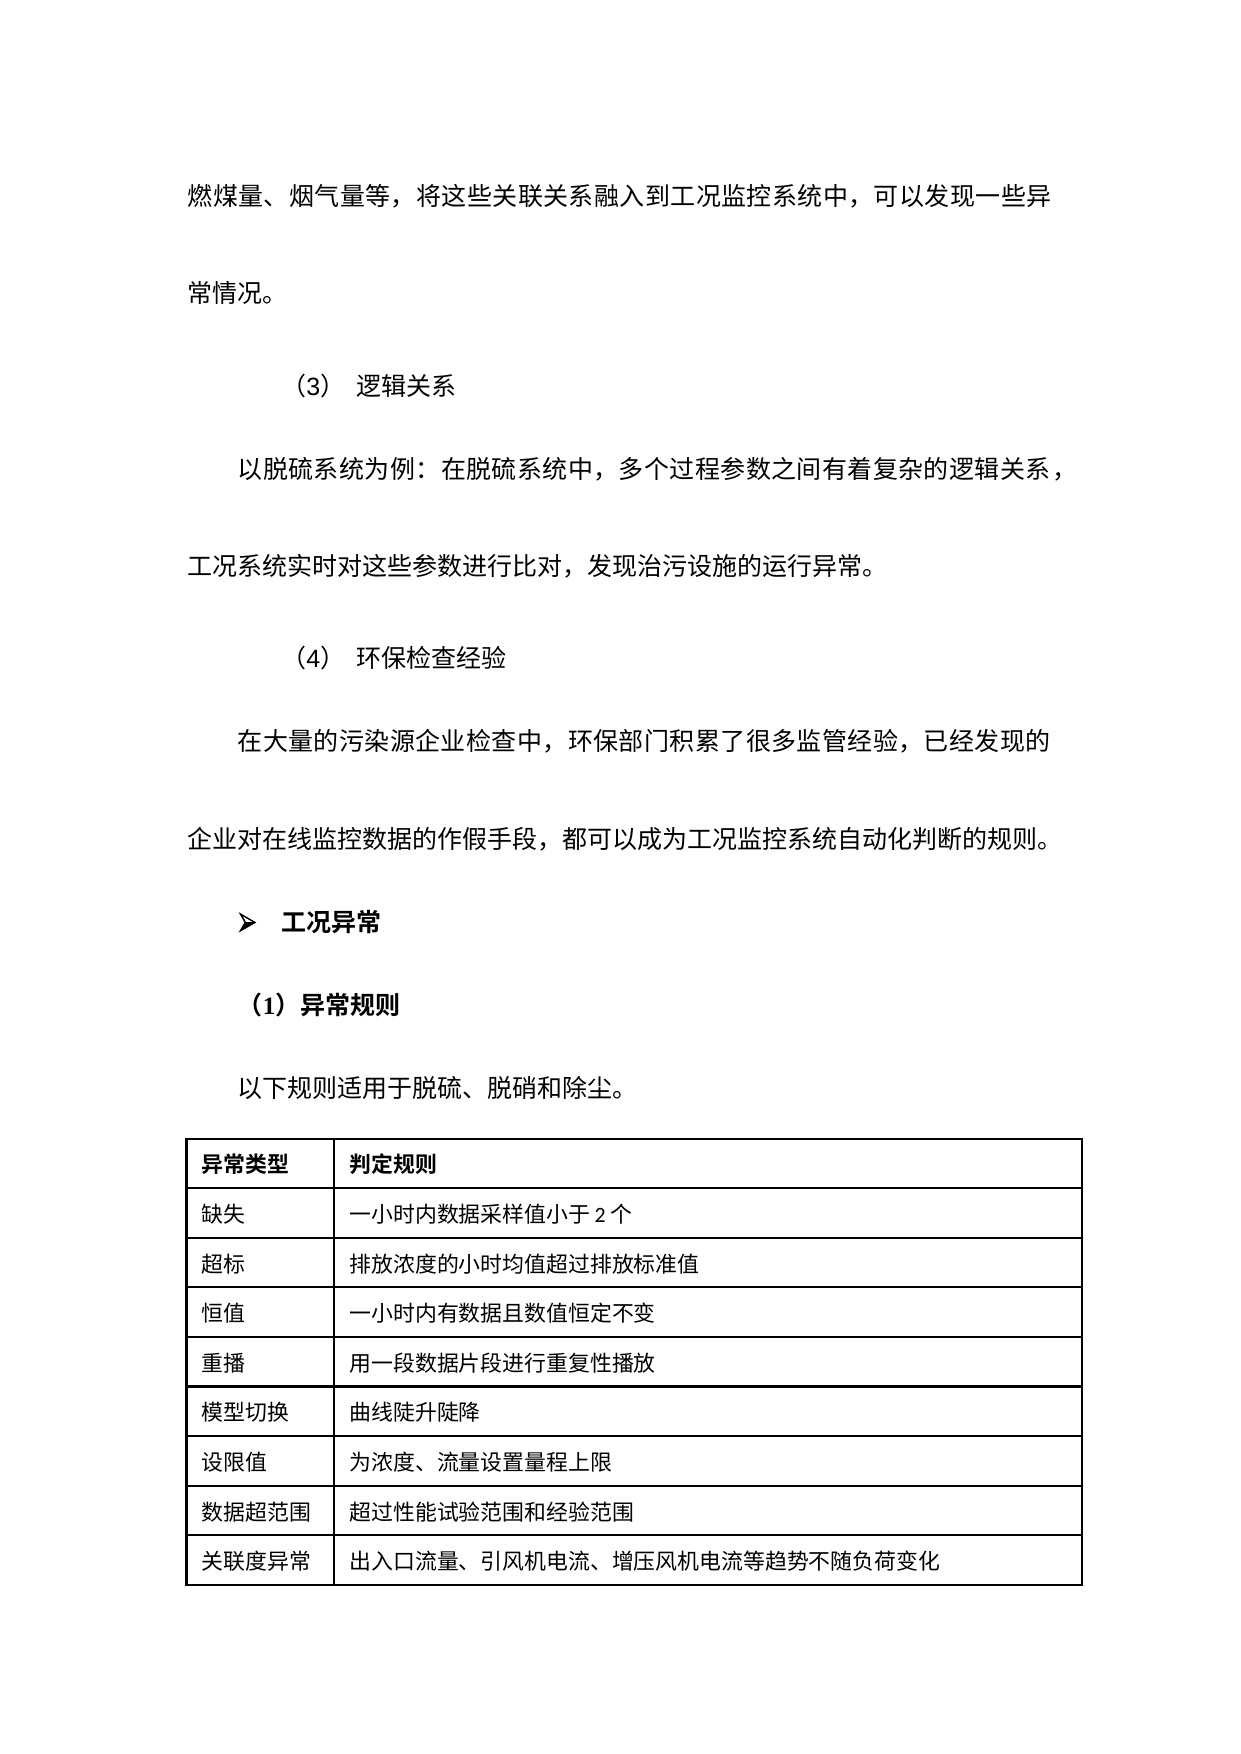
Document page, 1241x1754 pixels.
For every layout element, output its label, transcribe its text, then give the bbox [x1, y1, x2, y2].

table_cell 数据超范围 [188, 1487, 333, 1534]
table_cell 重播 [188, 1338, 333, 1385]
text 以脱硫系统为例：在脱硫系统中，多个过程参数之间有着复杂的逻辑关系，工况系统实时对这些参数进行比对，发现治污设施的运行异常。 [187, 435, 1053, 597]
text 以下规则适用于脱硫、脱硝和除尘。 [187, 1054, 1053, 1119]
table_cell 恒值 [188, 1288, 333, 1336]
list 环保检查经验 [281, 624, 1053, 689]
table_cell 关联度异常 [188, 1536, 333, 1584]
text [187, 162, 1053, 324]
table_header 判定规则 [335, 1140, 1081, 1187]
table_cell 设限值 [188, 1437, 333, 1484]
table_cell 出入口流量、引风机电流、增压风机电流等趋势不随负荷变化 [335, 1536, 1081, 1584]
text （1）异常规则 [187, 971, 1053, 1036]
table_cell 用一段数据片段进行重复性播放 [335, 1338, 1081, 1385]
table_cell 曲线陡升陡降 [335, 1388, 1081, 1435]
table_cell 超过性能试验范围和经验范围 [335, 1487, 1081, 1534]
table_cell 为浓度、流量设置量程上限 [335, 1437, 1081, 1484]
table_cell 模型切换 [188, 1388, 333, 1435]
table_cell 一小时内有数据且数值恒定不变 [335, 1288, 1081, 1336]
table_cell 一小时内数据采样值小于2个 [335, 1189, 1081, 1237]
table_header 异常类型 [188, 1140, 333, 1187]
table_cell 缺失 [188, 1189, 333, 1237]
table_cell 超标 [188, 1239, 333, 1286]
text 在大量的污染源企业检查中，环保部门积累了很多监管经验，已经发现的企业对在线监控数据的作假手段，都可以成为工况监控系统自动化判断的规则。 [187, 707, 1053, 870]
list 逻辑关系 [281, 352, 1053, 417]
table_cell 排放浓度的小时均值超过排放标准值 [335, 1239, 1081, 1286]
list 工况异常 [237, 888, 1053, 953]
